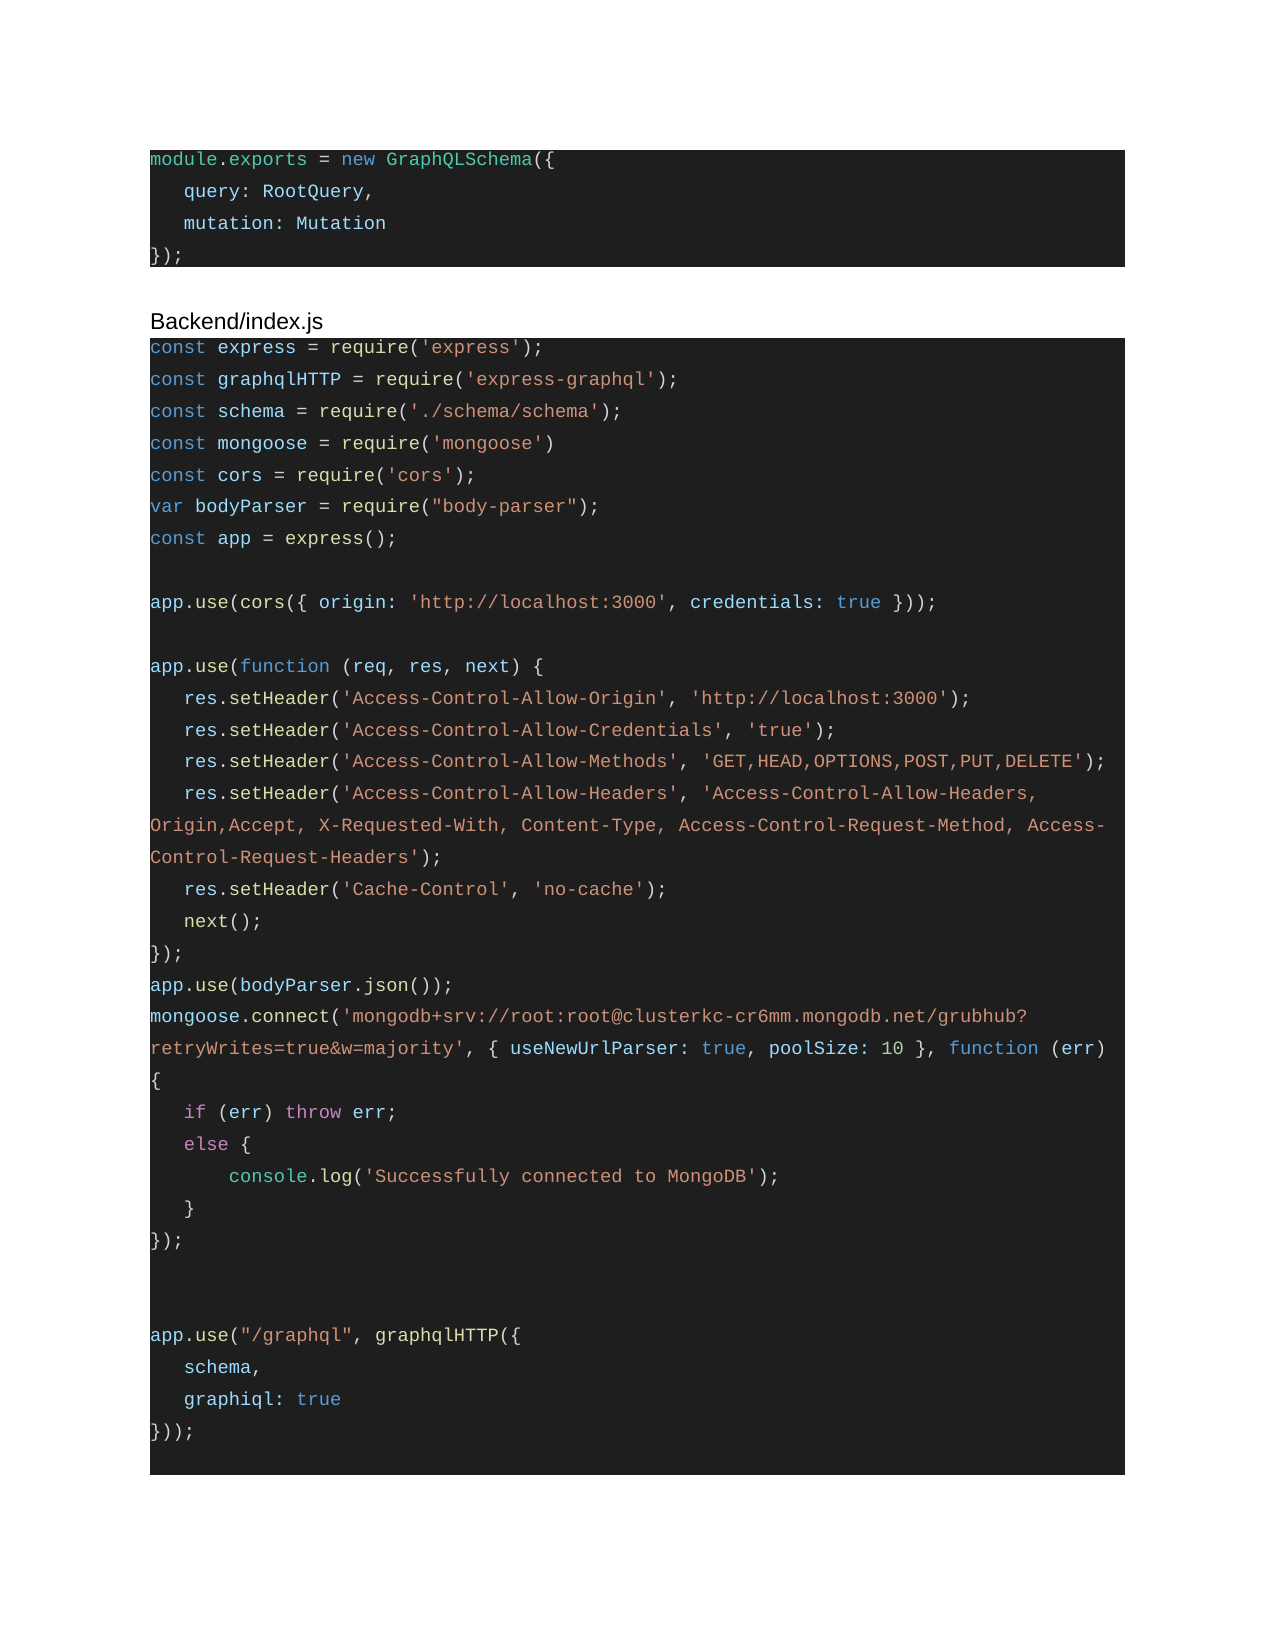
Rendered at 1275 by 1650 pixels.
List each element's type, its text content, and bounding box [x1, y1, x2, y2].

text mongoose.connect('mongodb+srv://root:root@clusterkc-cr6mm.mongodb.net/grubhub?retryWrites=true&w=majority', { useNewUrlParser: true, poolSize: 10 }, function (err) { [150, 1007, 1125, 1092]
text module.exports = new GraphQLSchema({ [150, 150, 1125, 171]
text res.setHeader('Access-Control-Allow-Methods', 'GET,HEAD,OPTIONS,POST,PUT,DELETE'); [150, 752, 1125, 773]
text app.use(bodyParser.json()); [150, 975, 1125, 997]
text })); [150, 1422, 1125, 1443]
text const app = express(); [150, 529, 1125, 550]
text const mongoose = require('mongoose') [150, 433, 1125, 455]
text const schema = require('./schema/schema'); [150, 402, 1125, 423]
text const graphqlHTTP = require('express-graphql'); [150, 370, 1125, 391]
text query: RootQuery, [150, 182, 1125, 203]
text }); [150, 1230, 1125, 1252]
text } [150, 1198, 1125, 1220]
text app.use("/graphql", graphqlHTTP({ [150, 1326, 1125, 1347]
text Backend/index.js [150, 308, 1125, 334]
text res.setHeader('Access-Control-Allow-Headers', 'Access-Control-Allow-Headers, Origin,Accept, X-Requested-With, Content-Type, Access-Control-Request-Method, Access-Control-Request-Headers'); [150, 784, 1125, 869]
text var bodyParser = require("body-parser"); [150, 497, 1125, 518]
text schema, [150, 1358, 1125, 1379]
text }); [150, 943, 1125, 965]
text app.use(function (req, res, next) { [150, 657, 1125, 678]
text else { [150, 1135, 1125, 1156]
text console.log('Successfully connected to MongoDB'); [150, 1167, 1125, 1188]
text res.setHeader('Access-Control-Allow-Credentials', 'true'); [150, 720, 1125, 742]
text graphiql: true [150, 1390, 1125, 1411]
text if (err) throw err; [150, 1103, 1125, 1124]
text const express = require('express'); [150, 338, 1125, 359]
text next(); [150, 912, 1125, 933]
text res.setHeader('Cache-Control', 'no-cache'); [150, 880, 1125, 901]
text res.setHeader('Access-Control-Allow-Origin', 'http://localhost:3000'); [150, 688, 1125, 710]
text }); [150, 246, 1125, 267]
text app.use(cors({ origin: 'http://localhost:3000', credentials: true })); [150, 593, 1125, 614]
text const cors = require('cors'); [150, 465, 1125, 487]
text mutation: Mutation [150, 214, 1125, 235]
